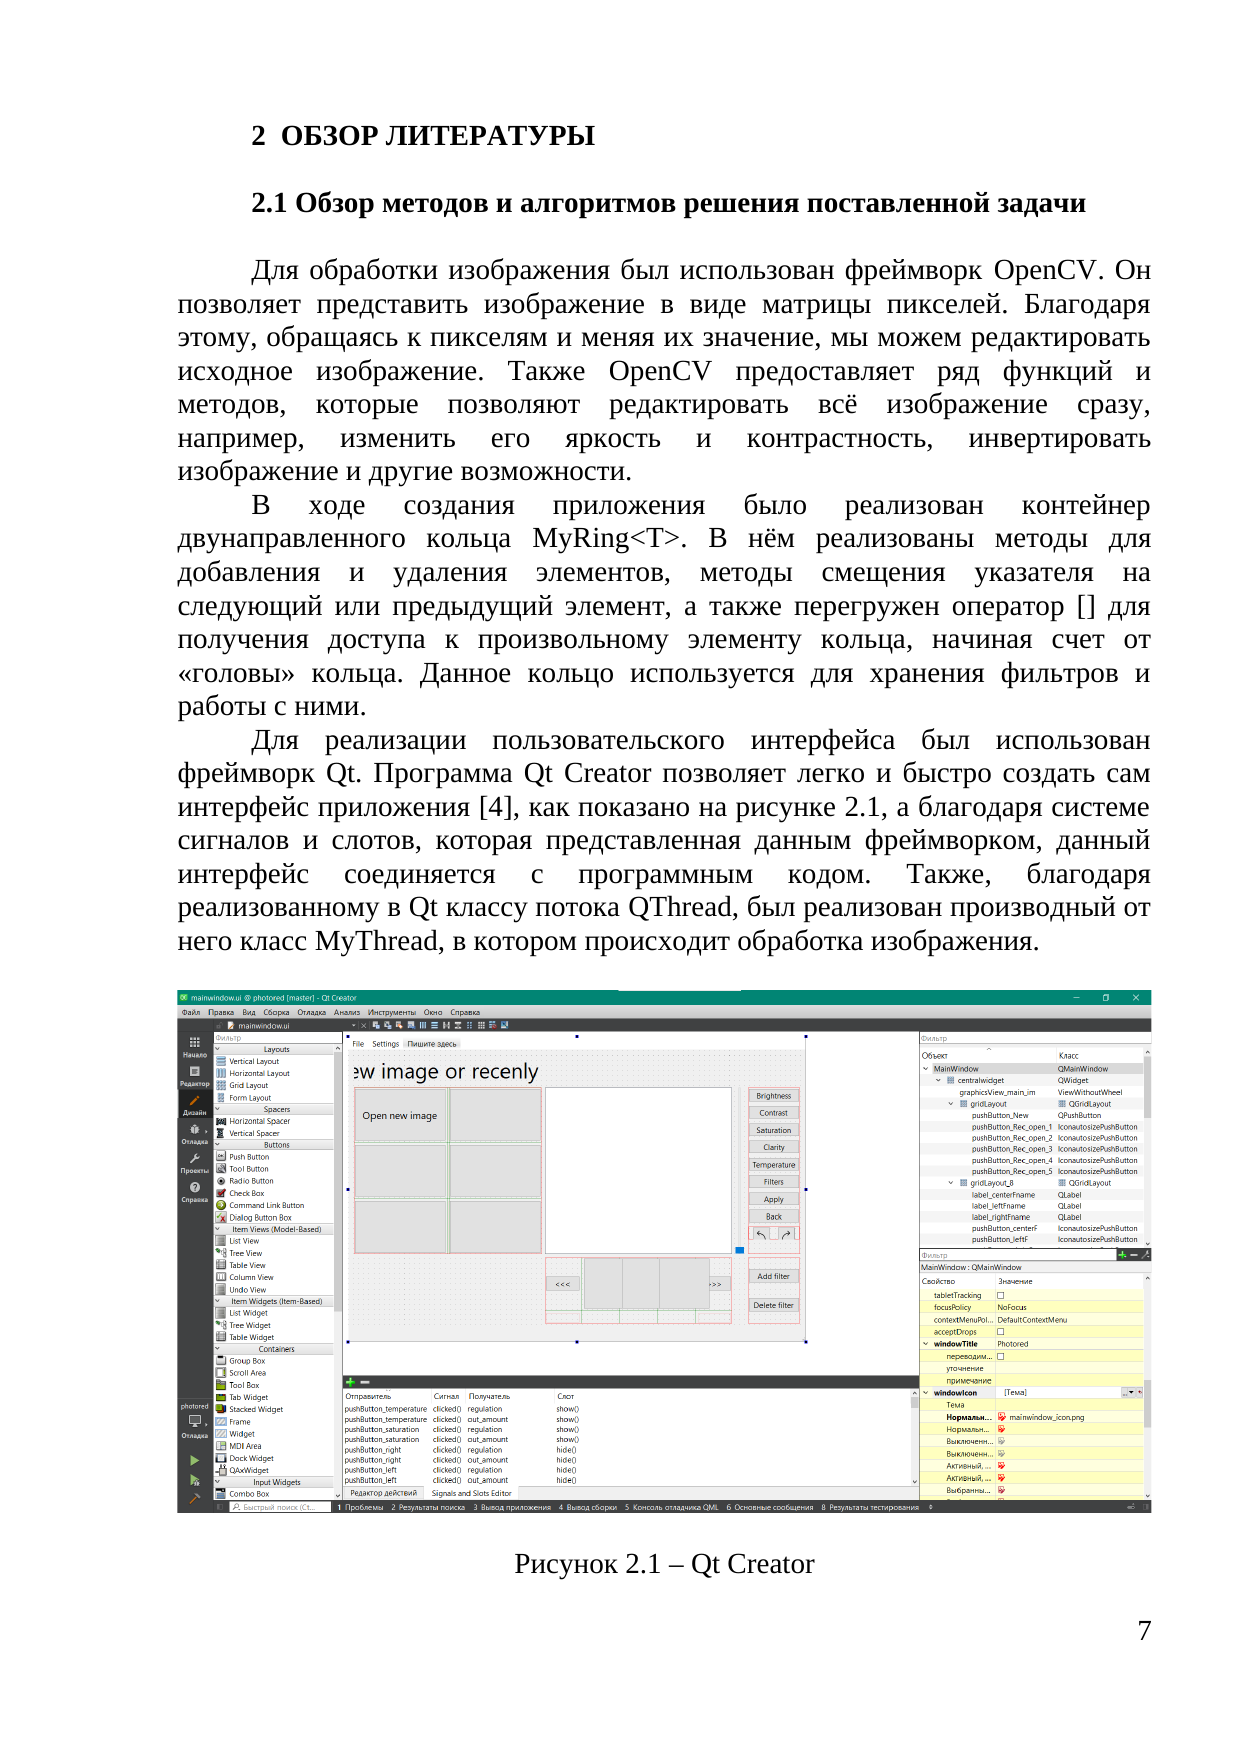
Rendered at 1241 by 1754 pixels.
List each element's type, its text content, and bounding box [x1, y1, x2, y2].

text В ходе создания приложения было реализован контейнер двунаправленного кольца MyRing<T>. В нём реализованы методы для добавления и удаления элементов, методы смещения указателя на следующий или предыдущий элемент, а также перегружен оператор [] для получения доступа к произвольному элементу кольца, начиная счет от «головы» кольца. Данное кольцо используется для хранения фильтров и работы с ними. [177, 487, 1152, 722]
text Рисунок 2.1 – Qt Creator [177, 1546, 1152, 1580]
picture [177, 990, 1152, 1513]
subtitle ОБЗОР ЛИТЕРАТУРЫ [251, 118, 1152, 152]
subtitle 2.1 Обзор методов и алгоритмов решения поставленной задачи [177, 185, 1152, 219]
text Для реализации пользовательского интерфейса был использован фреймворк Qt. Программа Qt Creator позволяет легко и быстро создать сам интерфейс приложения [4], как показано на рисунке 2.1, а благодаря системе сигналов и слотов, которая представленная данным фреймворком, данный интерфейс соединяется с программным кодом. Также, благодаря реализованному в Qt классу потока QThread, был реализован производный от него класс MyThread, в котором происходит обработка изображения. [177, 722, 1152, 957]
text Для обработки изображения был использован фреймворк OpenCV. Он позволяет представить изображение в виде матрицы пикселей. Благодаря этому, обращаясь к пикселям и меняя их значение, мы можем редактировать исходное изображение. Также OpenCV предоставляет ряд функций и методов, которые позволяют редактировать всё изображение сразу, например, изменить его яркость и контрастность, инвертировать изображение и другие возможности. [177, 252, 1152, 487]
